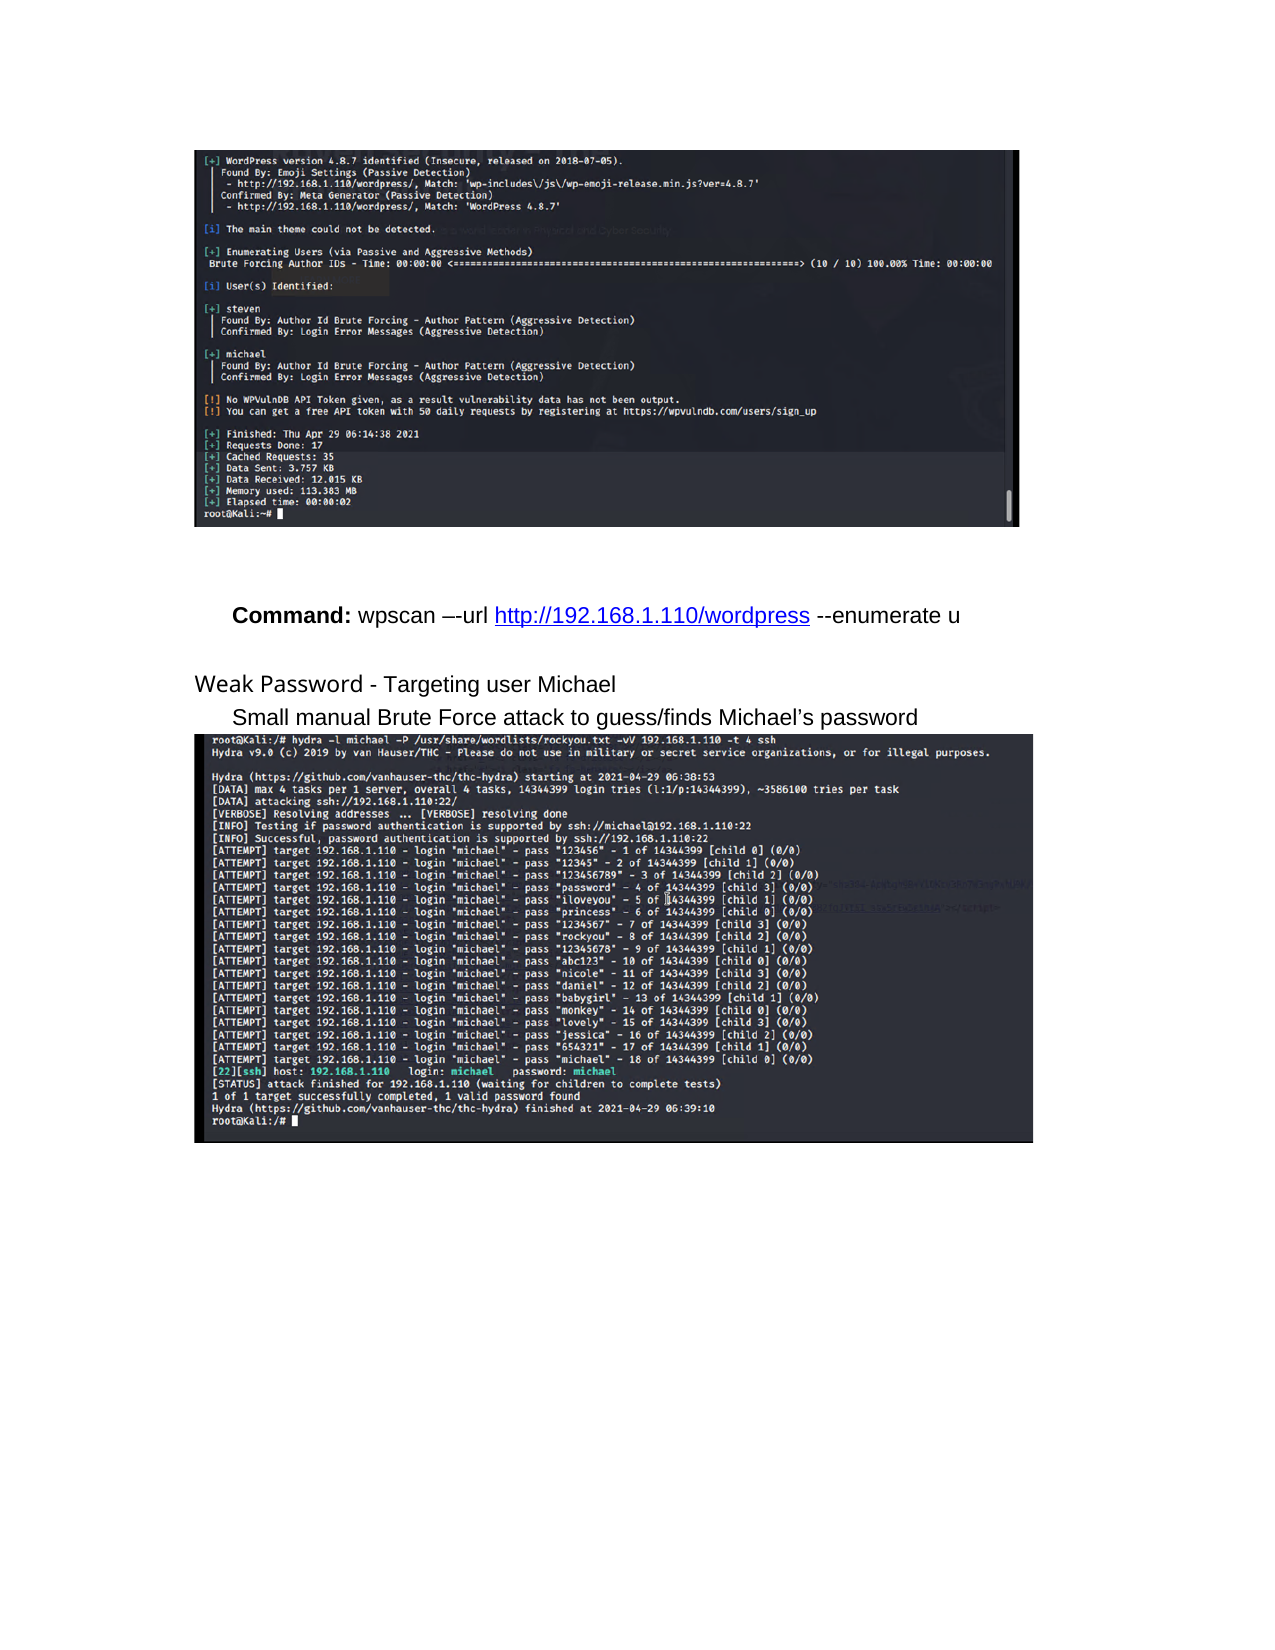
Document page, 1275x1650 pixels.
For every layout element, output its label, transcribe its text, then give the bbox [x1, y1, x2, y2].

picture [194, 150, 1020, 527]
text Command: wpscan –-url http://192.168.1.110/wordpress --enumerate u [194, 602, 1048, 629]
text Small manual Brute Force attack to guess/finds Michael’s password [194, 704, 1048, 731]
text Weak Password - Targeting user Michael [194, 668, 1048, 700]
picture [194, 734, 1034, 1143]
